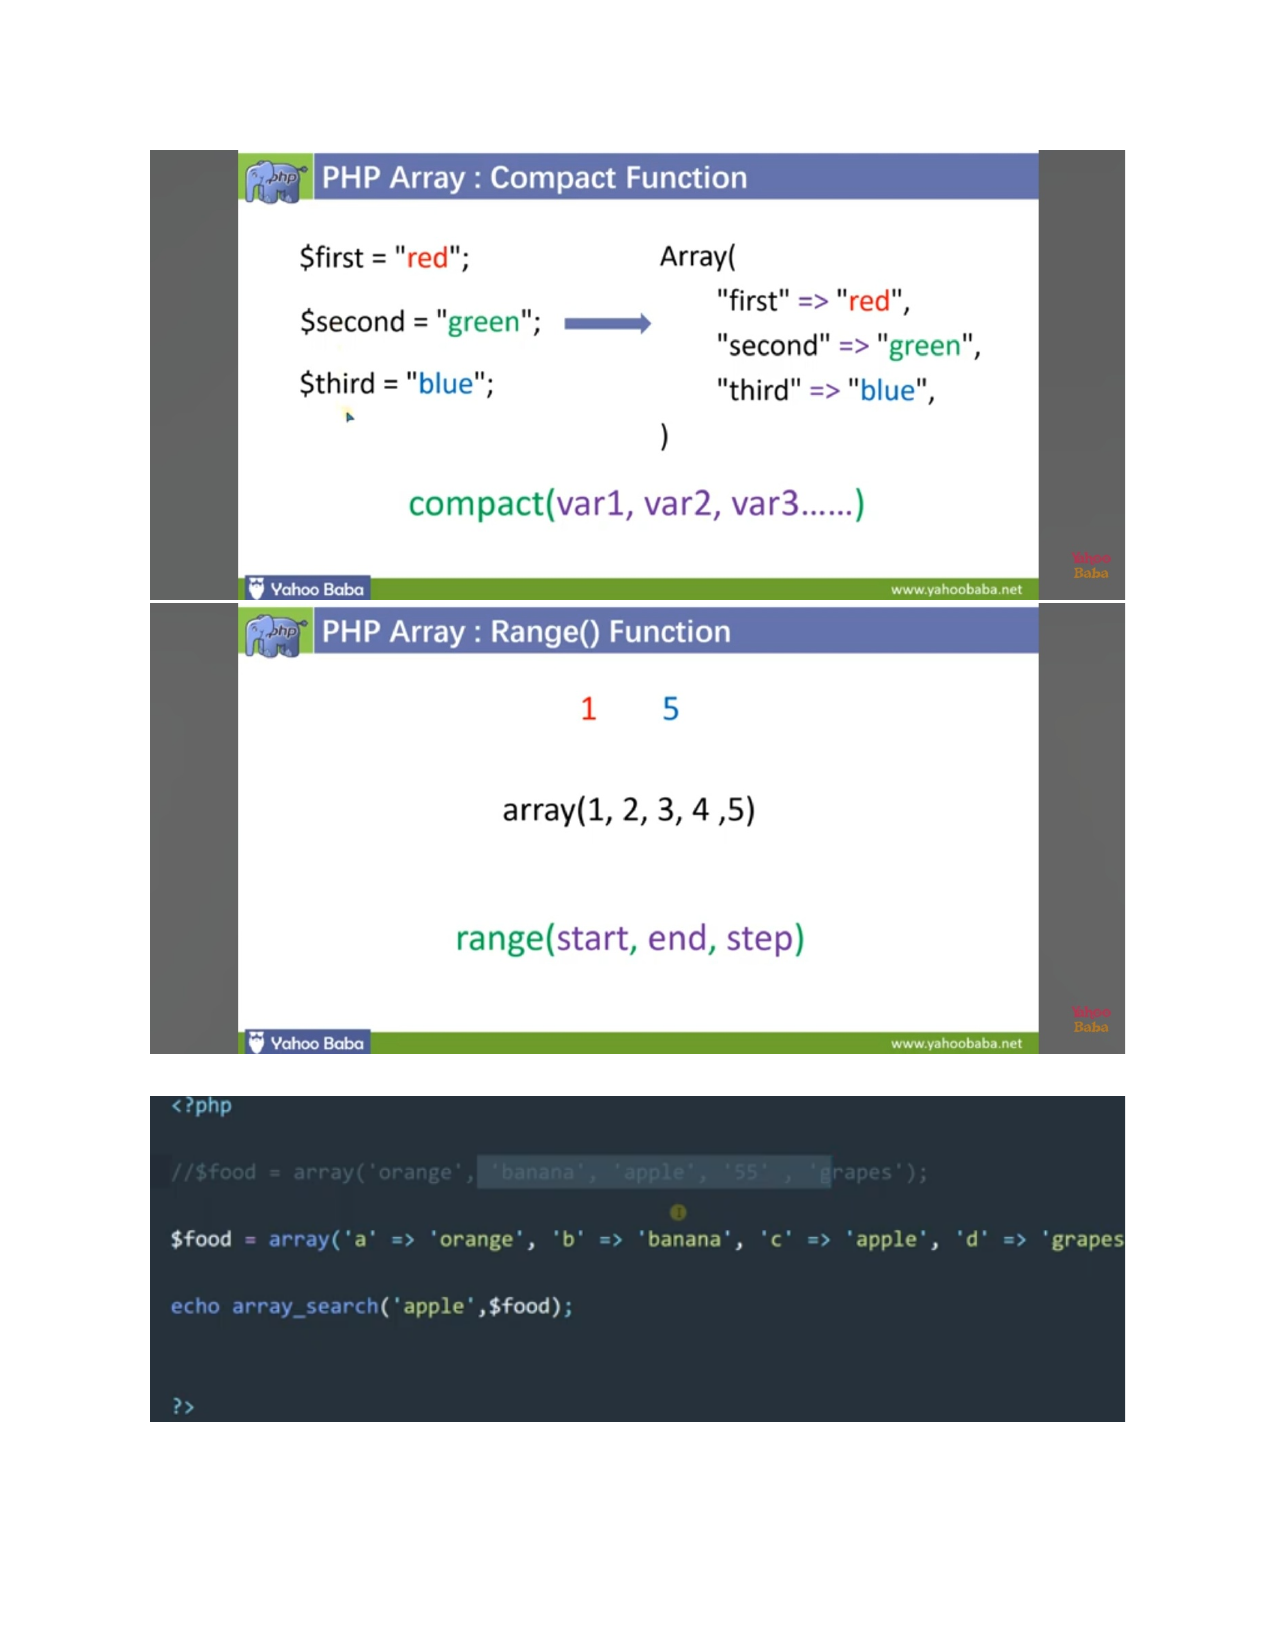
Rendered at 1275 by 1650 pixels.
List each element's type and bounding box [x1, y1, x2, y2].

picture [150, 150, 1125, 600]
picture [150, 603, 1125, 1054]
picture [150, 1096, 1125, 1422]
